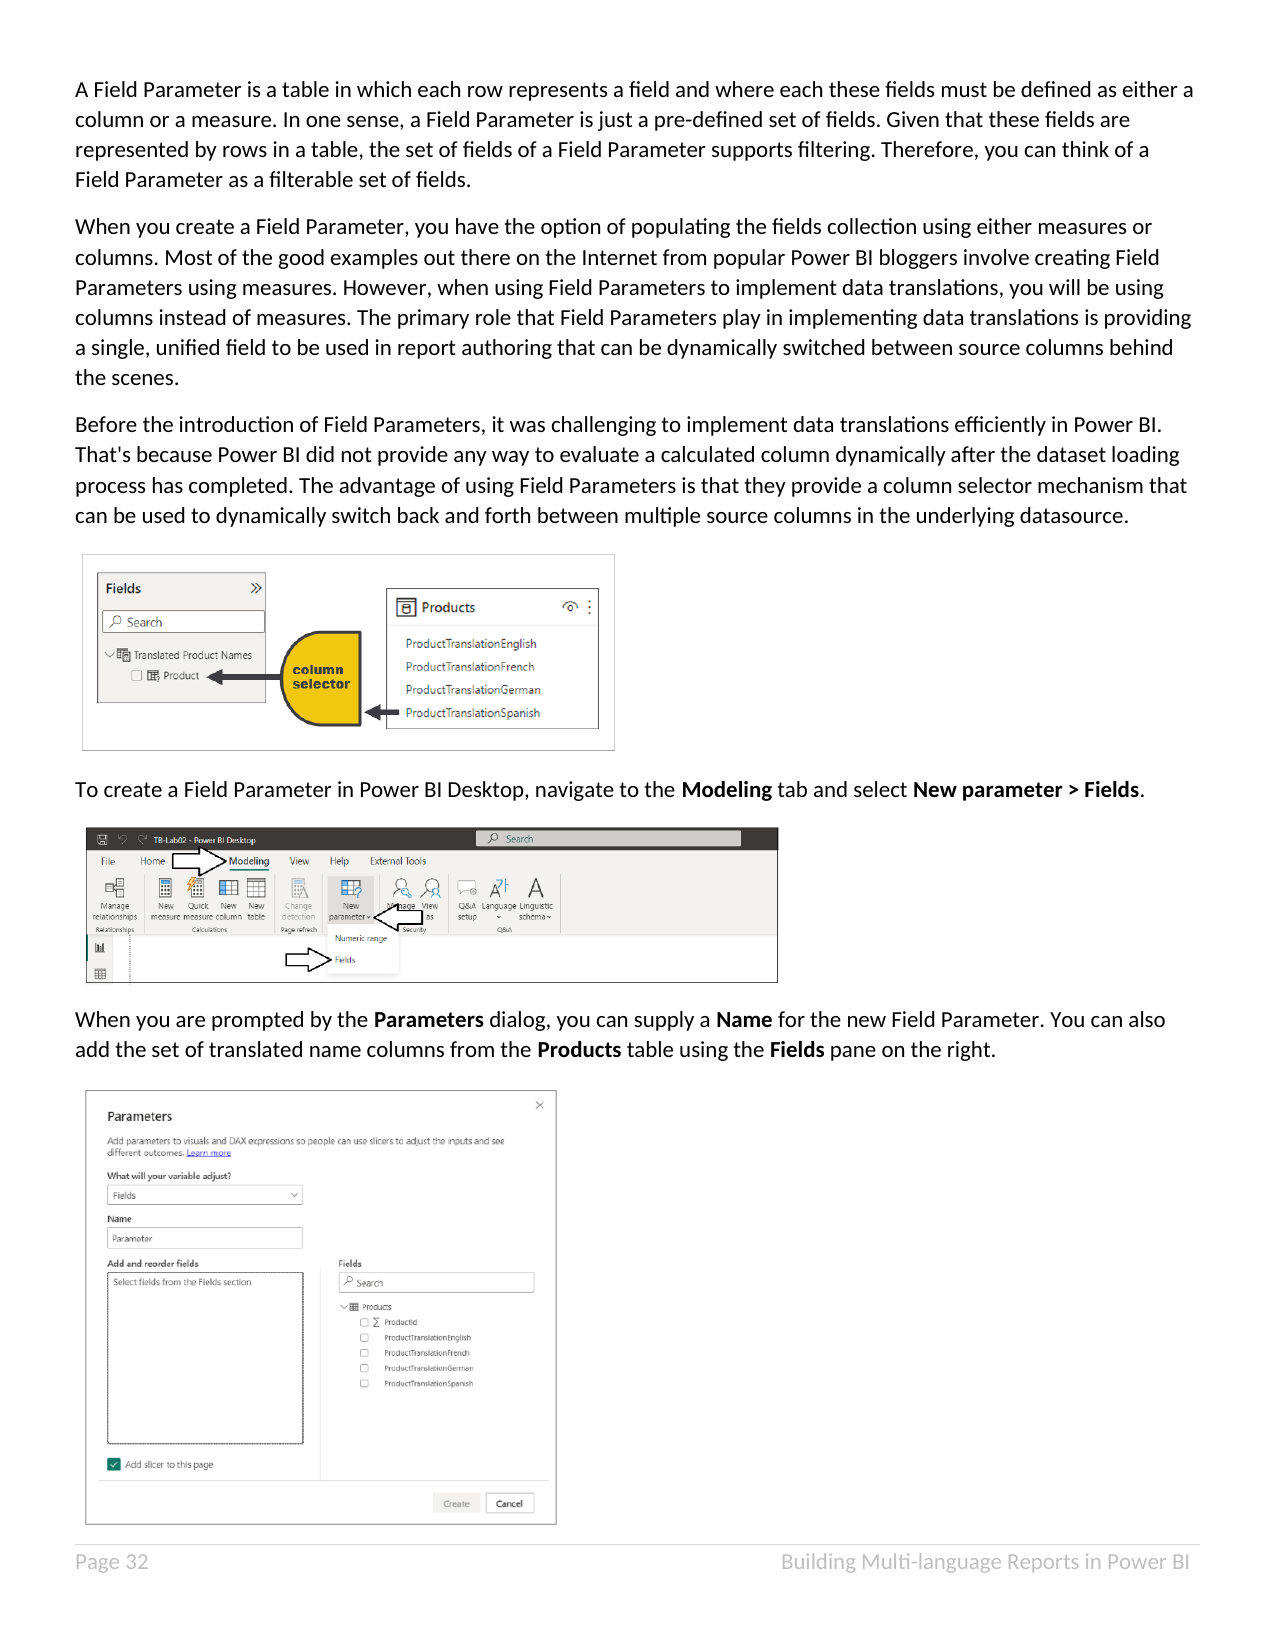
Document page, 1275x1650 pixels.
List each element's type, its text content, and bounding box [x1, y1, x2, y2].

text A Field Parameter is a table in which each row represents a field and where each these fields must be defined as either a column or a measure. In one sense, a Field Parameter is just a pre-defined set of fields. Given that these fields are represented by rows in a table, the set of fields of a Field Parameter supports filtering. Therefore, you can think of a Field Parameter as a filterable set of fields. [75, 75, 1200, 194]
picture [80, 822, 781, 987]
text When you create a Field Parameter, you have the option of populating the fields collection using either measures or columns. Most of the good examples out there on the Internet from popular Power BI bloggers involve creating Field Parameters using measures. However, when using Field Parameters to implement data translations, you will be using columns instead of measures. The primary role that Field Parameters play in implementing data translations is providing a single, unified field to be used in report authoring that can be dynamically switched between source columns behind the scenes. [75, 212, 1200, 392]
picture [75, 547, 622, 757]
picture [75, 1082, 566, 1534]
text When you are prompted by the Parameters dialog, you can supply a Name for the new Field Parameter. You can also add the set of translated name columns from the Products table using the Fields pane on the right. [75, 1005, 1200, 1063]
text To create a Field Parameter in Power BI Desktop, navigate to the Modeling tab and select New parameter > Fields. [75, 775, 1200, 803]
text Before the introduction of Field Parameters, it was challenging to implement data translations efficiently in Power BI. That's because Power BI did not provide any way to evaluate a calculated column dynamically after the dataset loading process has completed. The advantage of using Field Parameters is that they provide a column selector mechanism that can be used to dynamically switch back and forth between multiple source columns in the underlying datasource. [75, 410, 1200, 529]
